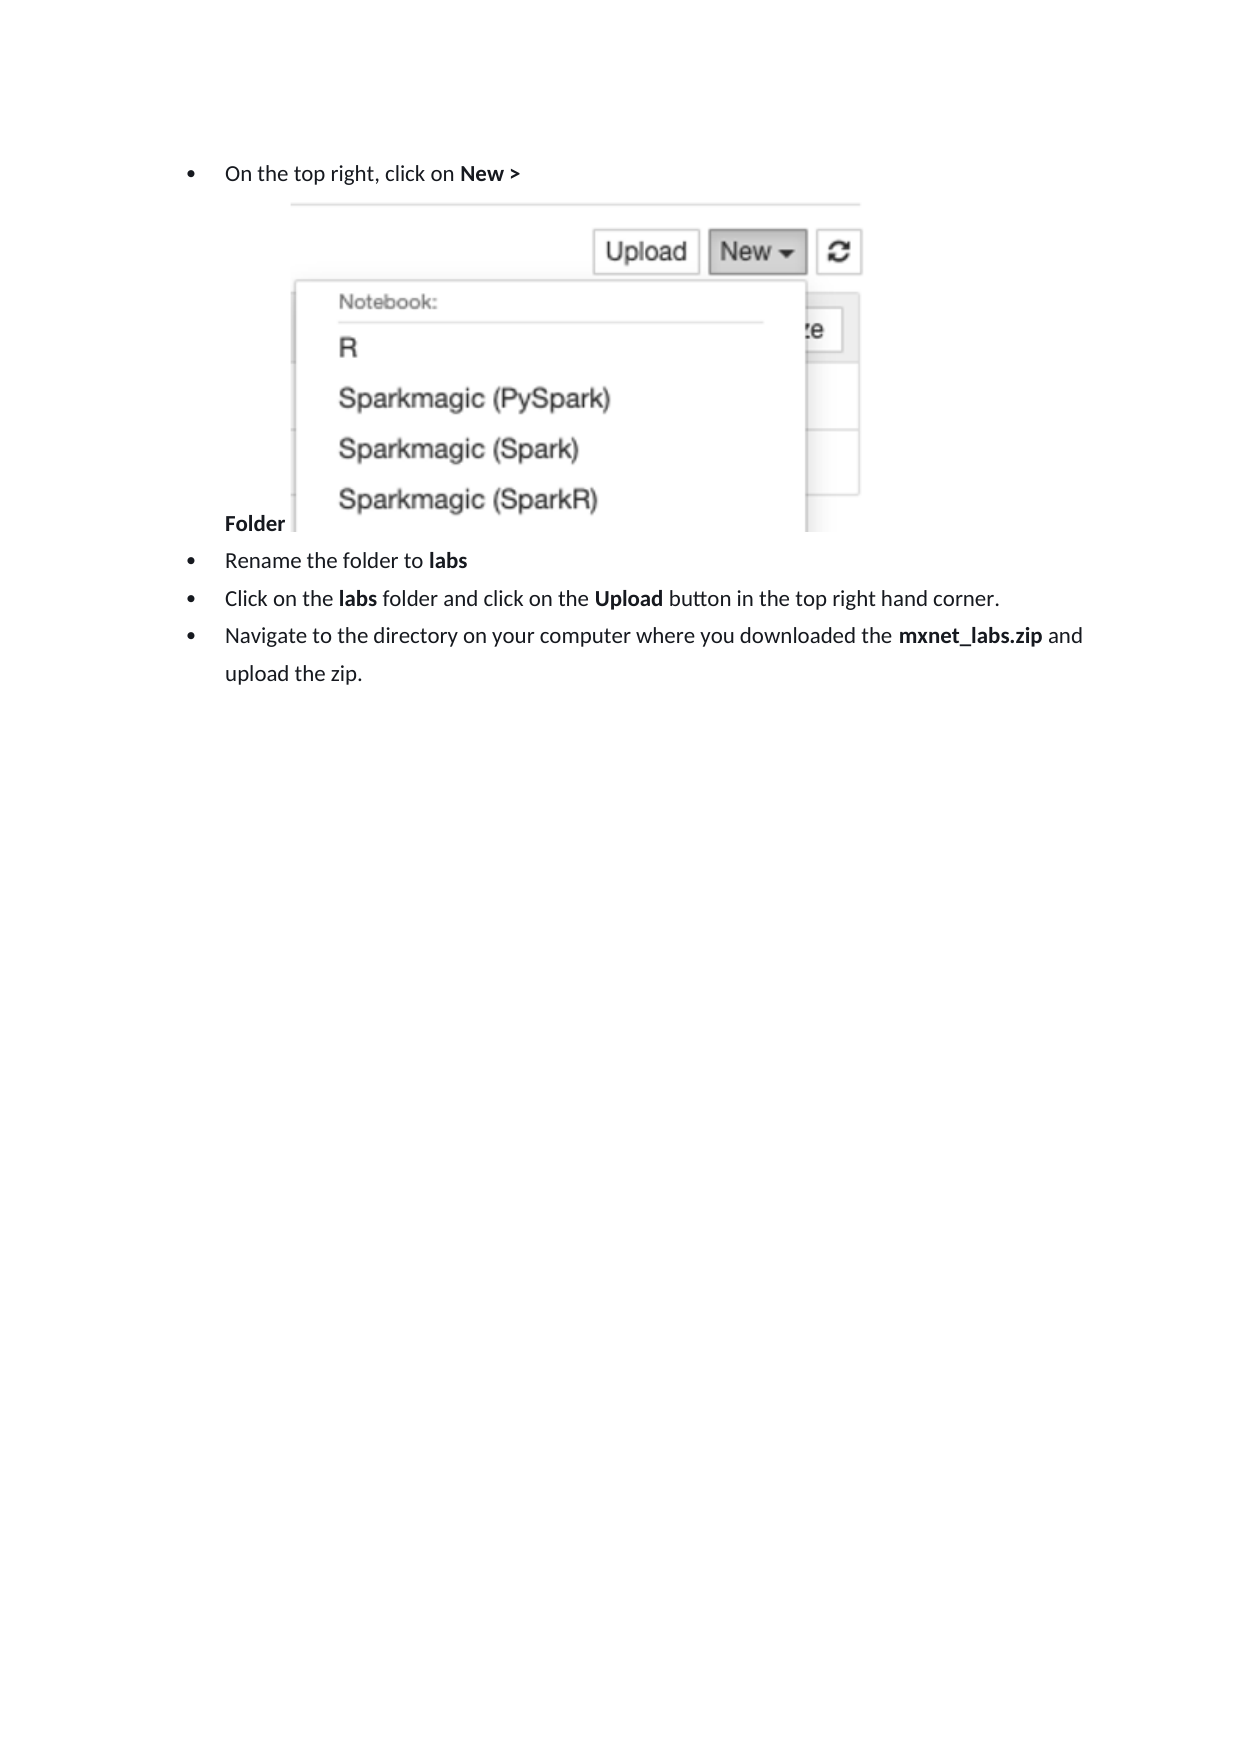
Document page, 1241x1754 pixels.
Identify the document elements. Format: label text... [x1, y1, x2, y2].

picture [290, 187, 890, 532]
list Navigate to the directory on your computer where you downloaded the mxnet_labs.zip and upload the zip. [187, 612, 1090, 687]
list Rename the folder to labs [187, 537, 1090, 574]
list Click on the labs folder and click on the Upload button in the top right hand corner. [187, 574, 1090, 612]
